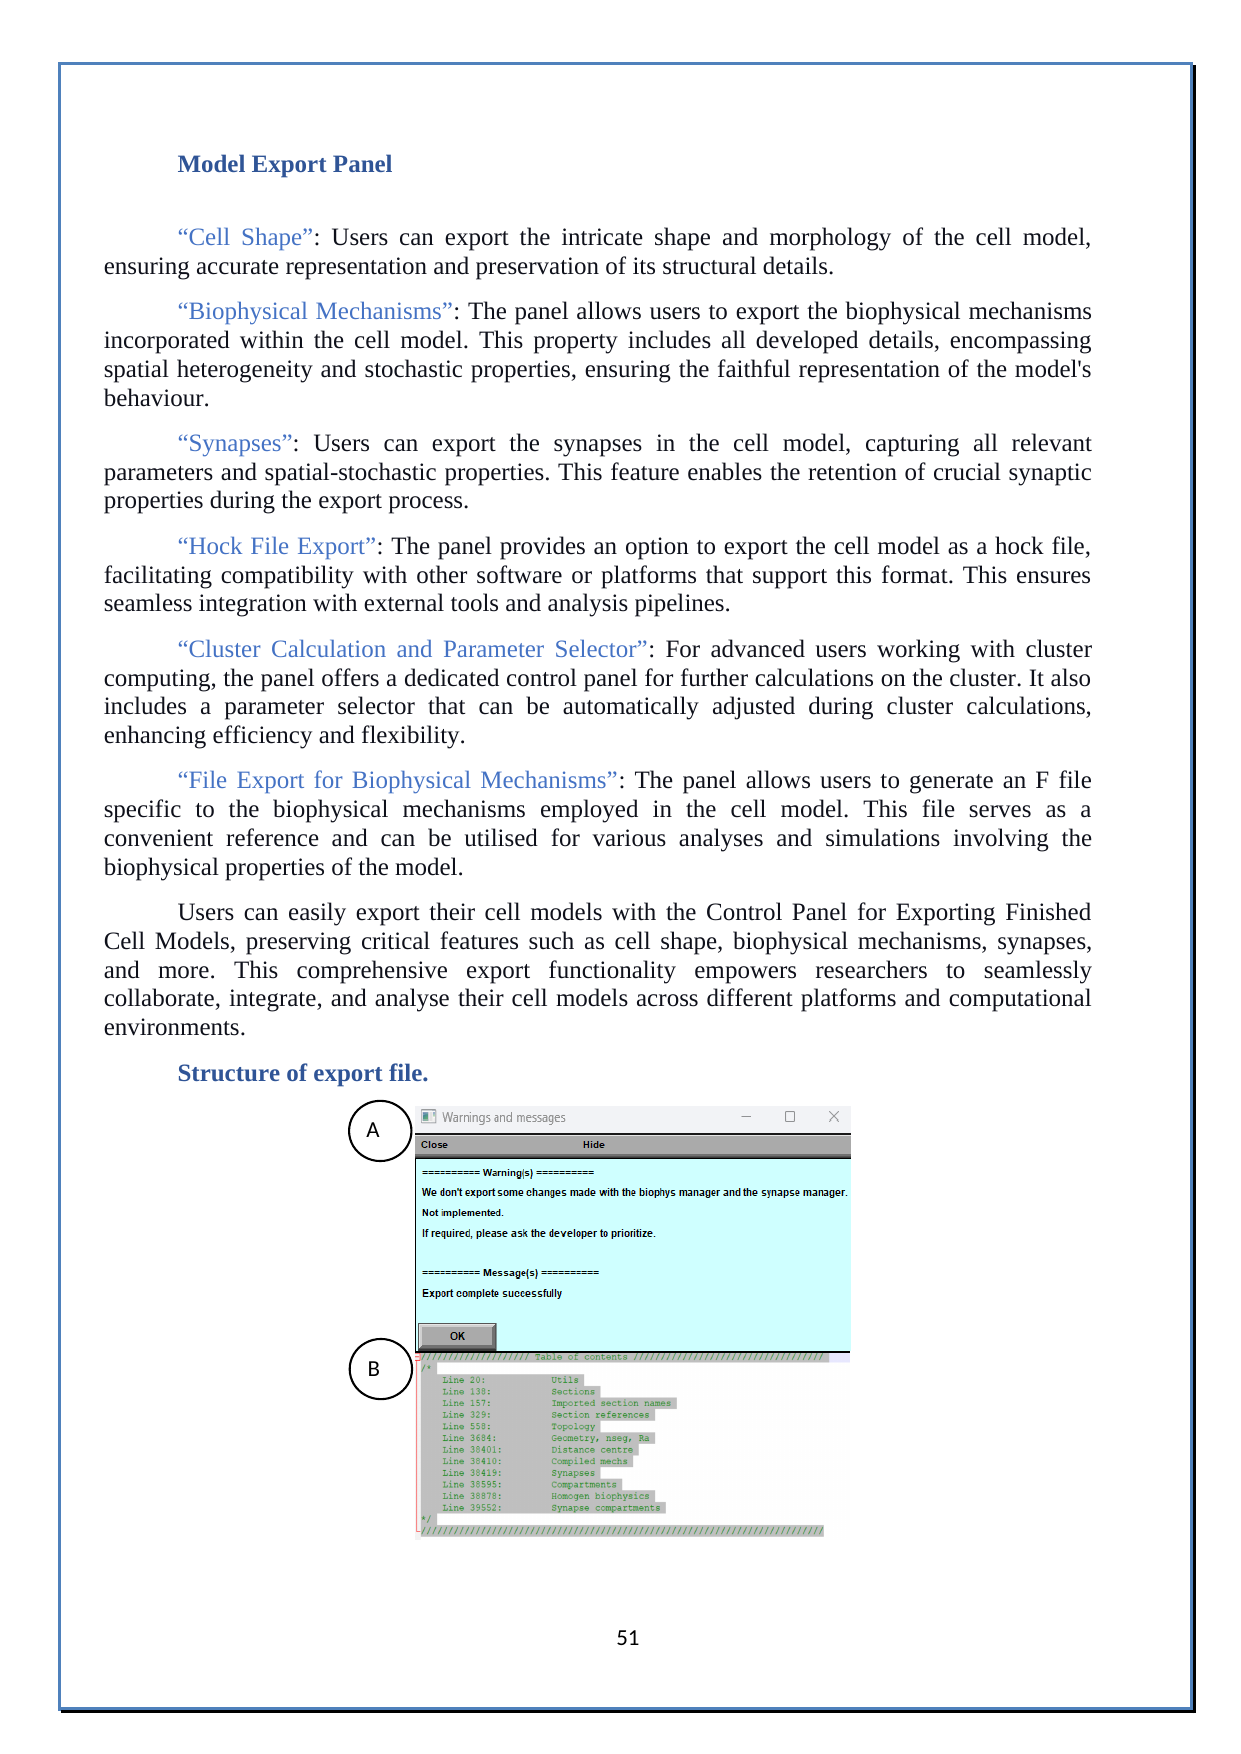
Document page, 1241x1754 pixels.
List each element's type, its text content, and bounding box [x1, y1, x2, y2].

text “File Export for Biophysical Mechanisms”: The panel allows users to generate an F file specific to the biophysical mechanisms employed in the cell model. This file serves as a convenient reference and can be utilised for various analyses and simulations involving the biophysical properties of the model. [103, 766, 1093, 881]
text Users can easily export their cell models with the Control Panel for Exporting Finished Cell Models, preserving critical features such as cell shape, biophysical mechanisms, synapses, and more. This comprehensive export functionality empowers researchers to seamlessly collaborate, integrate, and analyse their cell models across different platforms and computational environments. [103, 897, 1093, 1041]
picture [415, 1106, 851, 1540]
text “Biophysical Mechanisms”: The panel allows users to export the biophysical mechanisms incorporated within the cell model. This property includes all developed details, encompassing spatial heterogeneity and stochastic properties, ensuring the faithful representation of the model's behaviour. [103, 296, 1093, 411]
text “Hock File Export”: The panel provides an option to export the cell model as a hock file, facilitating compatibility with other software or platforms that support this format. This ensures seamless integration with external tools and analysis pipelines. [103, 531, 1093, 617]
text “Cell Shape”: Users can export the intricate shape and morphology of the cell model, ensuring accurate representation and preservation of its structural details. [103, 222, 1093, 280]
subtitle Structure of export file. [103, 1058, 1093, 1086]
text “Cluster Calculation and Parameter Selector”: For advanced users working with cluster computing, the panel offers a dedicated control panel for further calculations on the cluster. It also includes a parameter selector that can be automatically adjusted during cluster calculations, enhancing efficiency and flexibility. [103, 634, 1093, 749]
subtitle Model Export Panel [103, 149, 1093, 177]
text “Synapses”: Users can export the synapses in the cell model, capturing all relevant parameters and spatial-stochastic properties. This feature enables the retention of crucial synaptic properties during the export process. [103, 428, 1093, 514]
